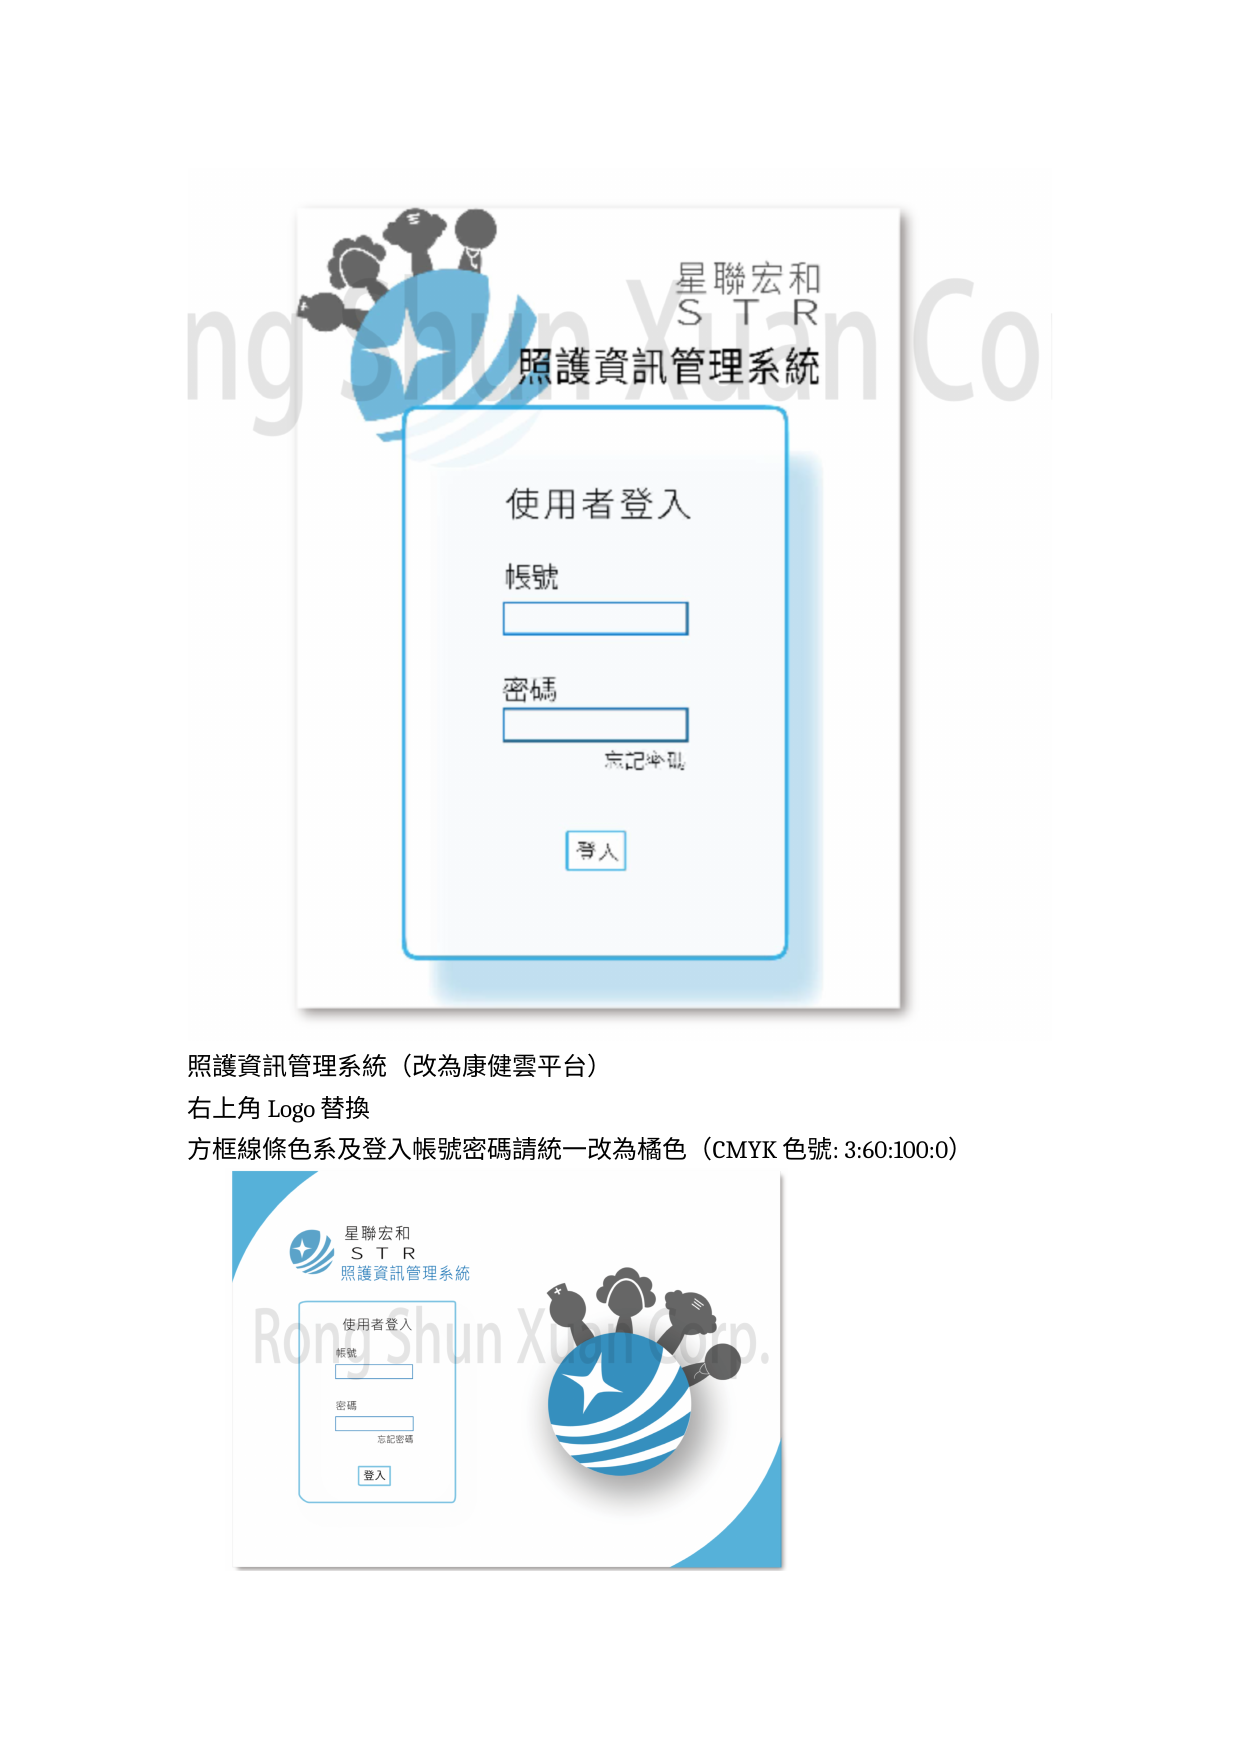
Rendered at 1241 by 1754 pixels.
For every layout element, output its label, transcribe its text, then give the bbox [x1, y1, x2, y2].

text 方框線條色系及登入帳號密碼請統一改為橘色（CMYK色號: 3:60:100:0） [187, 1127, 1053, 1169]
text 照護資訊管理系統（改為康健雲平台） [187, 1044, 1053, 1085]
text 右上角Logo替換 [187, 1085, 1053, 1127]
picture [187, 168, 1053, 1041]
picture [225, 1168, 788, 1571]
